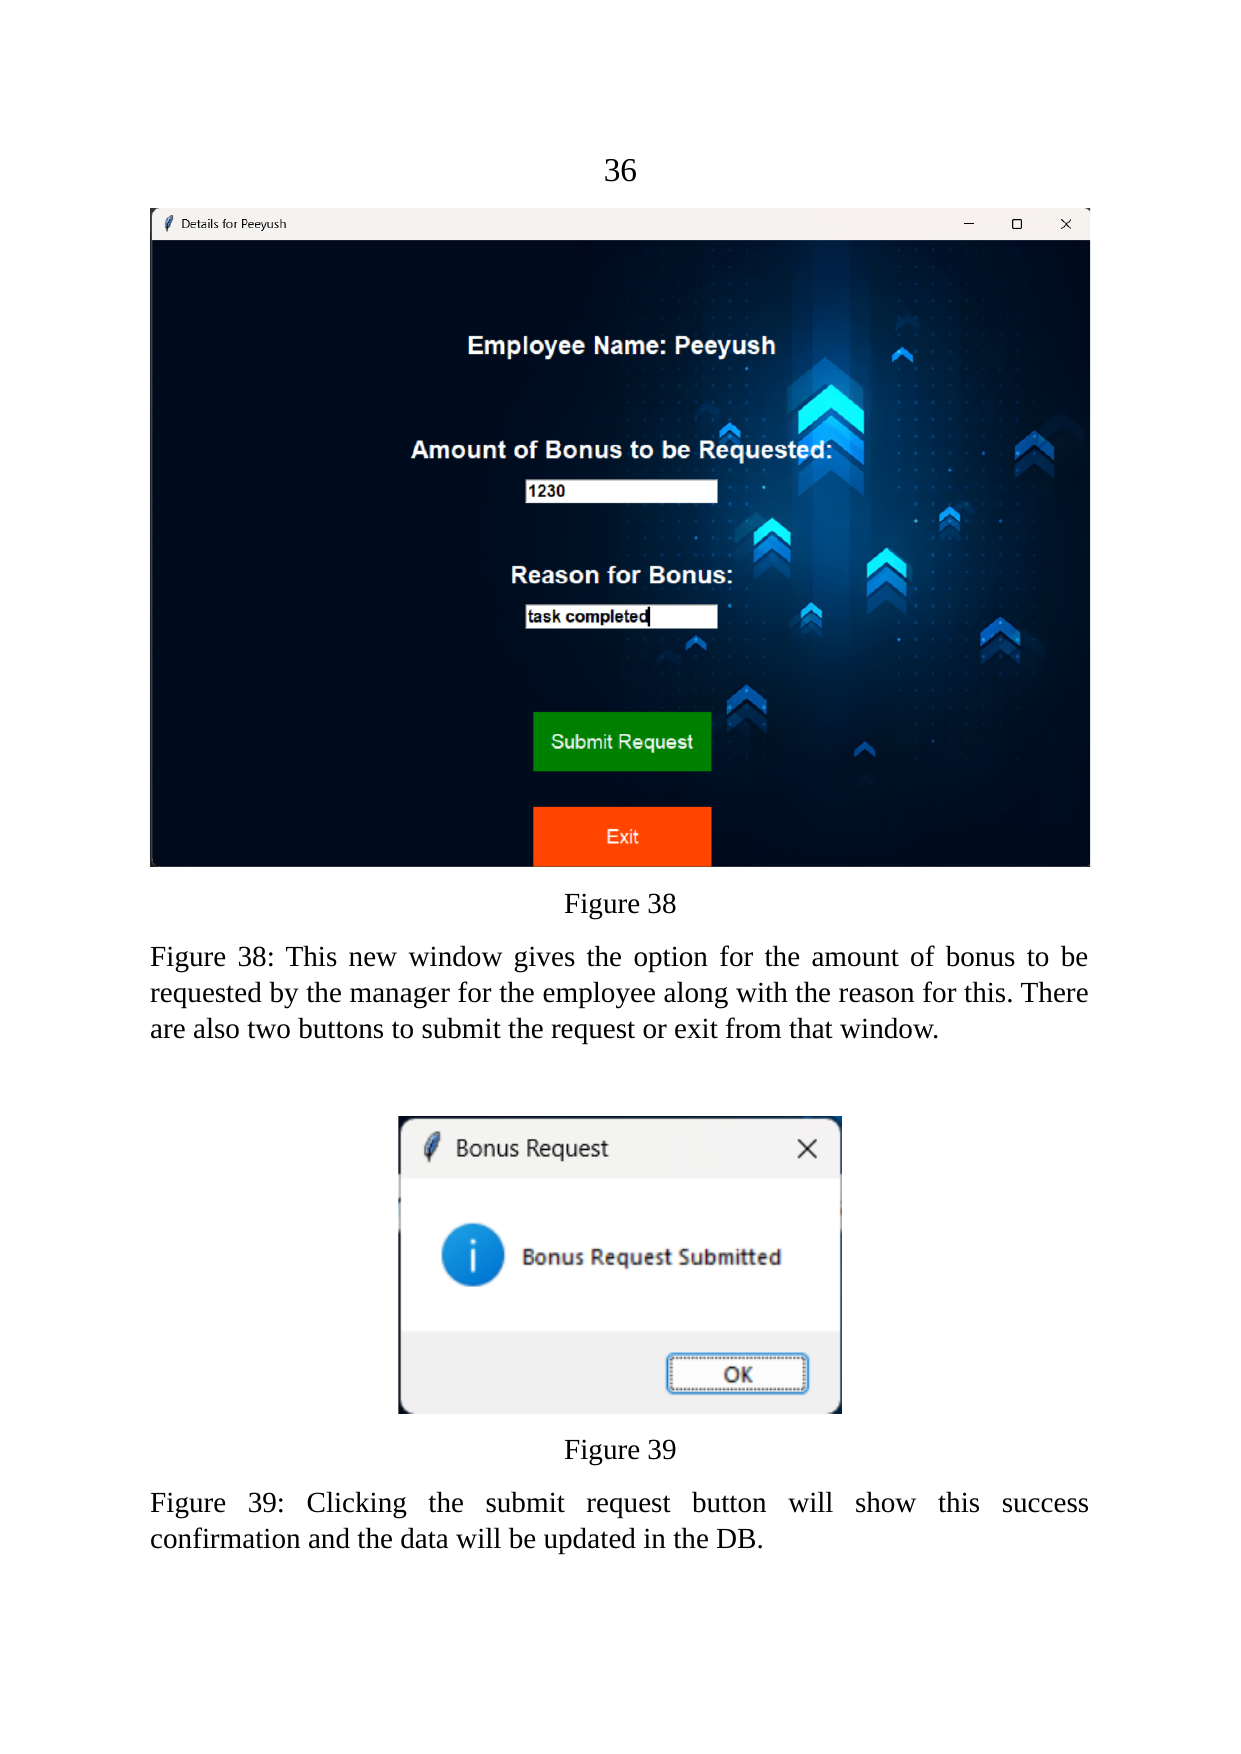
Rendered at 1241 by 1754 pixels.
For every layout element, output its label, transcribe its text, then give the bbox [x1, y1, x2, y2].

picture [150, 208, 1091, 867]
text Figure 39: Clicking the submit request button will show this success confirmation and the data will be updated in the DB. [150, 1485, 1090, 1555]
text Figure 38: This new window gives the option for the amount of bonus to be requested by the manager for the employee along with the reason for this. There are also two buttons to submit the request or exit from that window. [150, 939, 1090, 1044]
text Figure 39 [150, 1432, 1090, 1466]
text Figure 38 [150, 886, 1090, 919]
picture [398, 1116, 842, 1414]
text 36 [150, 150, 1090, 188]
